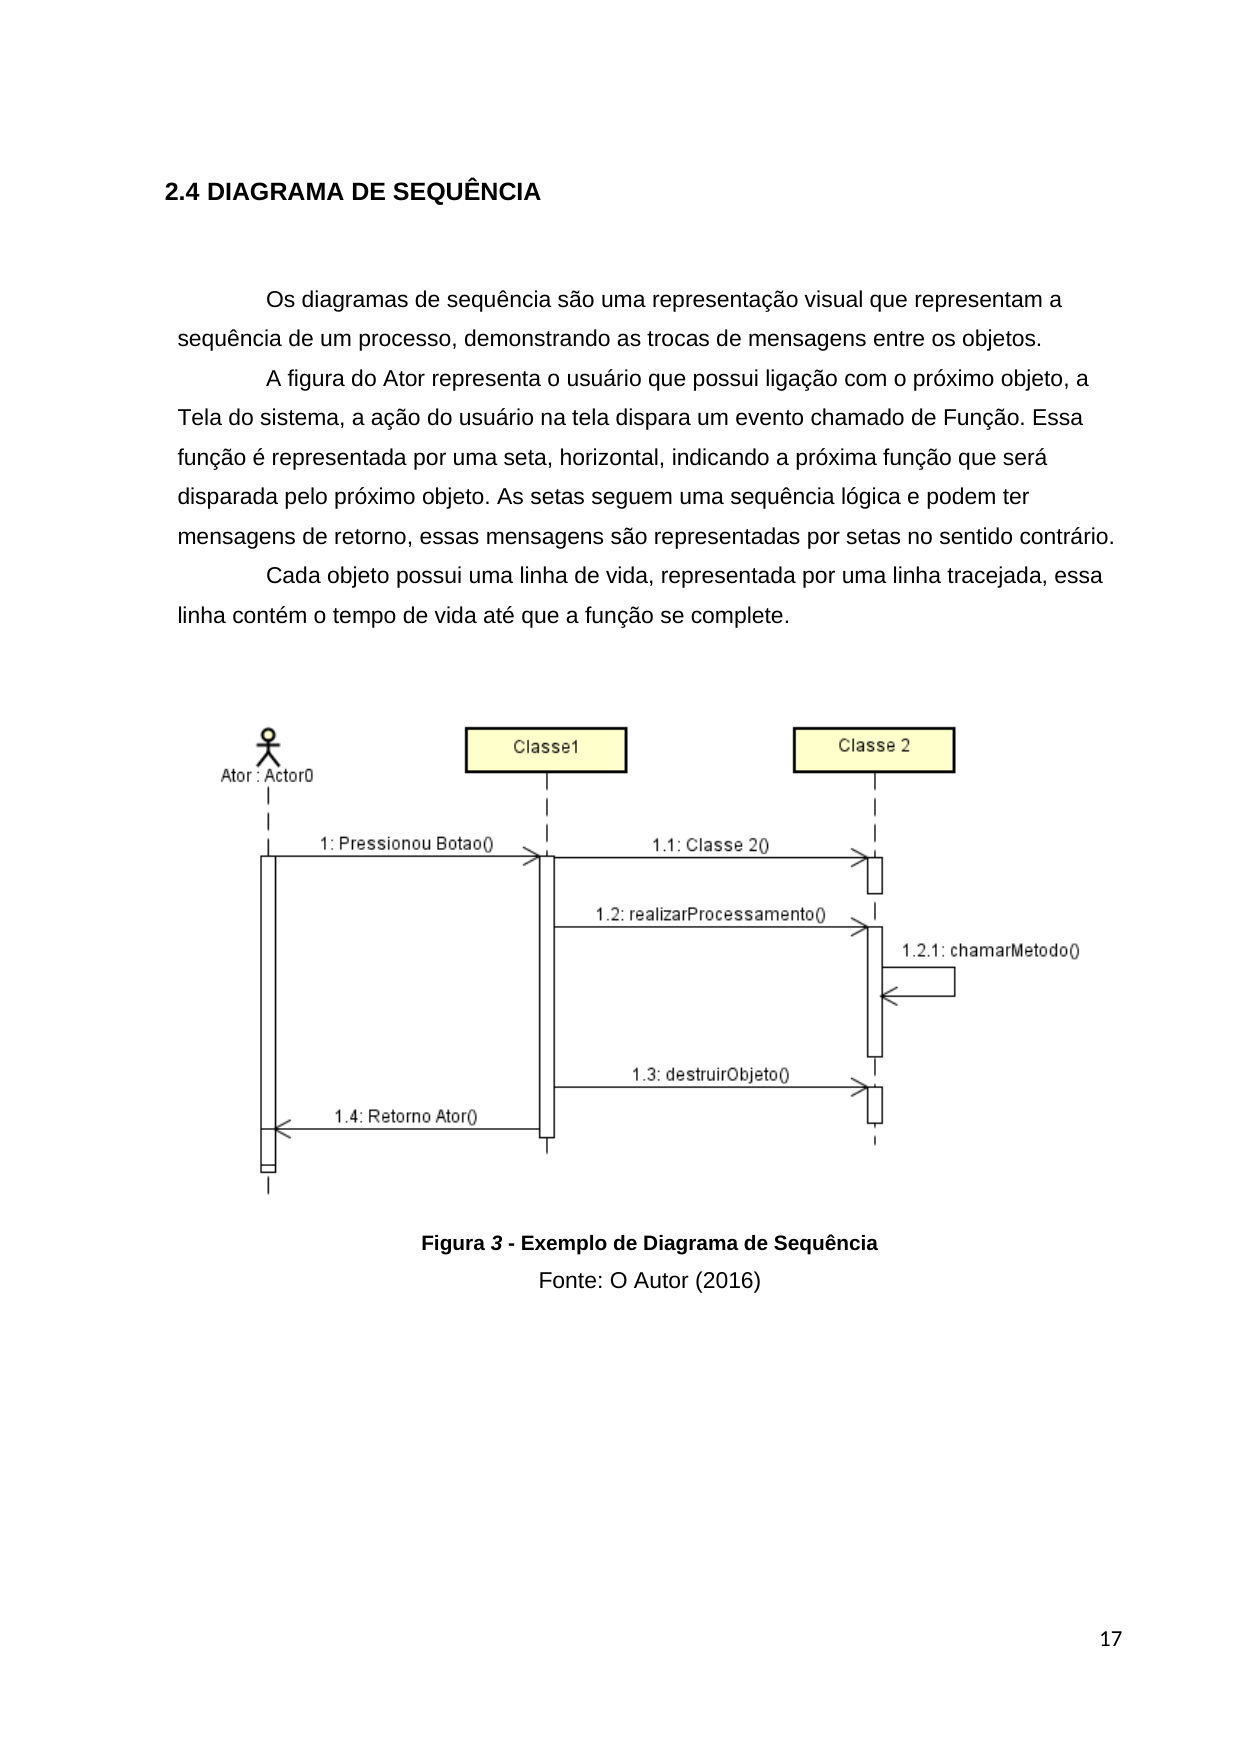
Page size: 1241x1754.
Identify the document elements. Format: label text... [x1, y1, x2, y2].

text Cada objeto possui uma linha de vida, representada por uma linha tracejada, essa linha contém o tempo de vida até que a função se complete. [177, 562, 1122, 628]
text Fonte: O Autor (2016) [177, 1267, 1122, 1294]
picture [217, 720, 1082, 1205]
subtitle DIAGRAMA DE SEQUÊNCIA [164, 177, 1122, 206]
text Figura 3 - Exemplo de Diagrama de Sequência [177, 1231, 1122, 1255]
text Os diagramas de sequência são uma representação visual que representam a sequência de um processo, demonstrando as trocas de mensagens entre os objetos. [177, 286, 1122, 352]
text A figura do Ator representa o usuário que possui ligação com o próximo objeto, a Tela do sistema, a ação do usuário na tela dispara um evento chamado de Função. Essa função é representada por uma seta, horizontal, indicando a próxima função que será disparada pelo próximo objeto. As setas seguem uma sequência lógica e podem ter mensagens de retorno, essas mensagens são representadas por setas no sentido contrário. [177, 365, 1122, 549]
